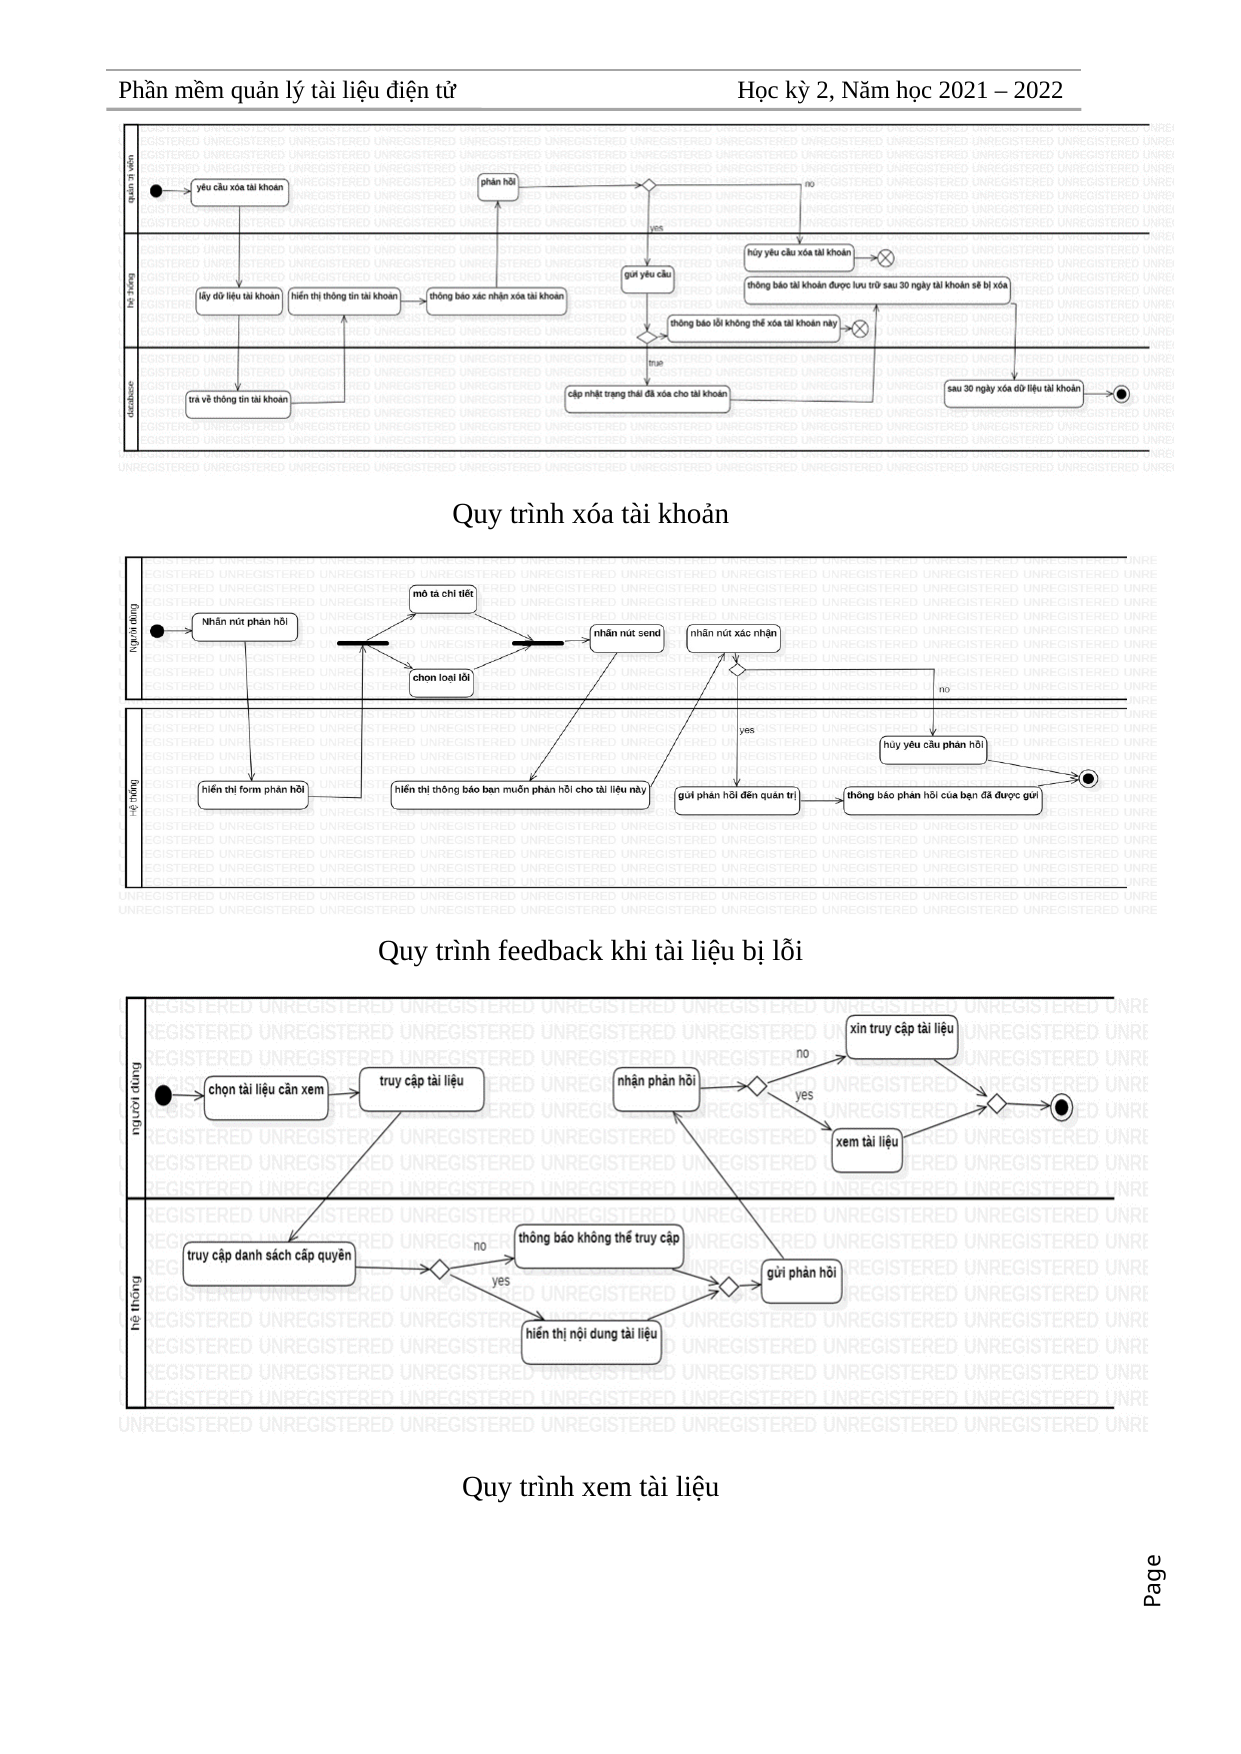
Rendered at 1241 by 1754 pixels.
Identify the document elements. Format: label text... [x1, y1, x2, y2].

text Quy trình xóa tài khoản [118, 496, 1063, 529]
text Quy trình feedback khi tài liệu bị lỗi [118, 933, 1063, 967]
picture [118, 550, 1157, 915]
text Quy trình xem tài liệu [118, 1469, 1063, 1503]
picture [118, 987, 1149, 1451]
picture [118, 118, 1175, 478]
